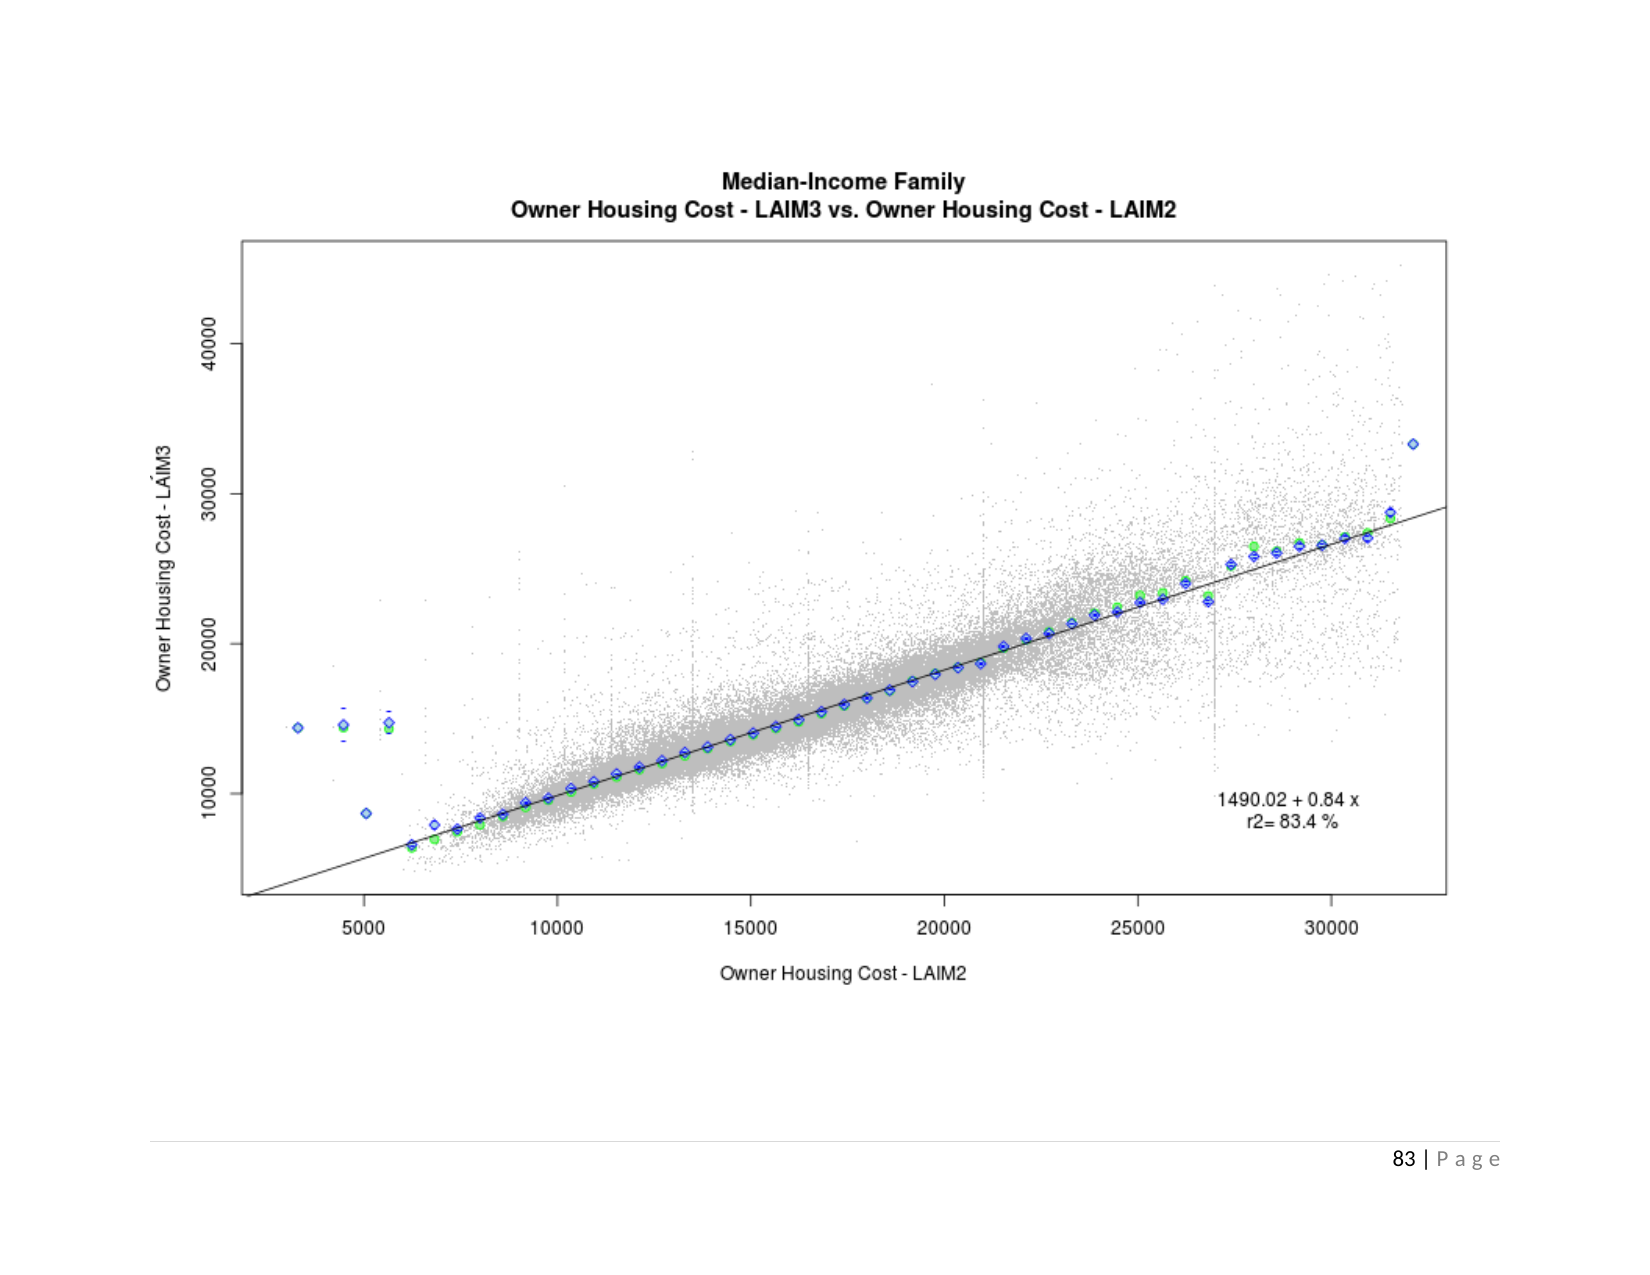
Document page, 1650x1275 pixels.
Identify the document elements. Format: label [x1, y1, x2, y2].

picture [150, 150, 1494, 1010]
